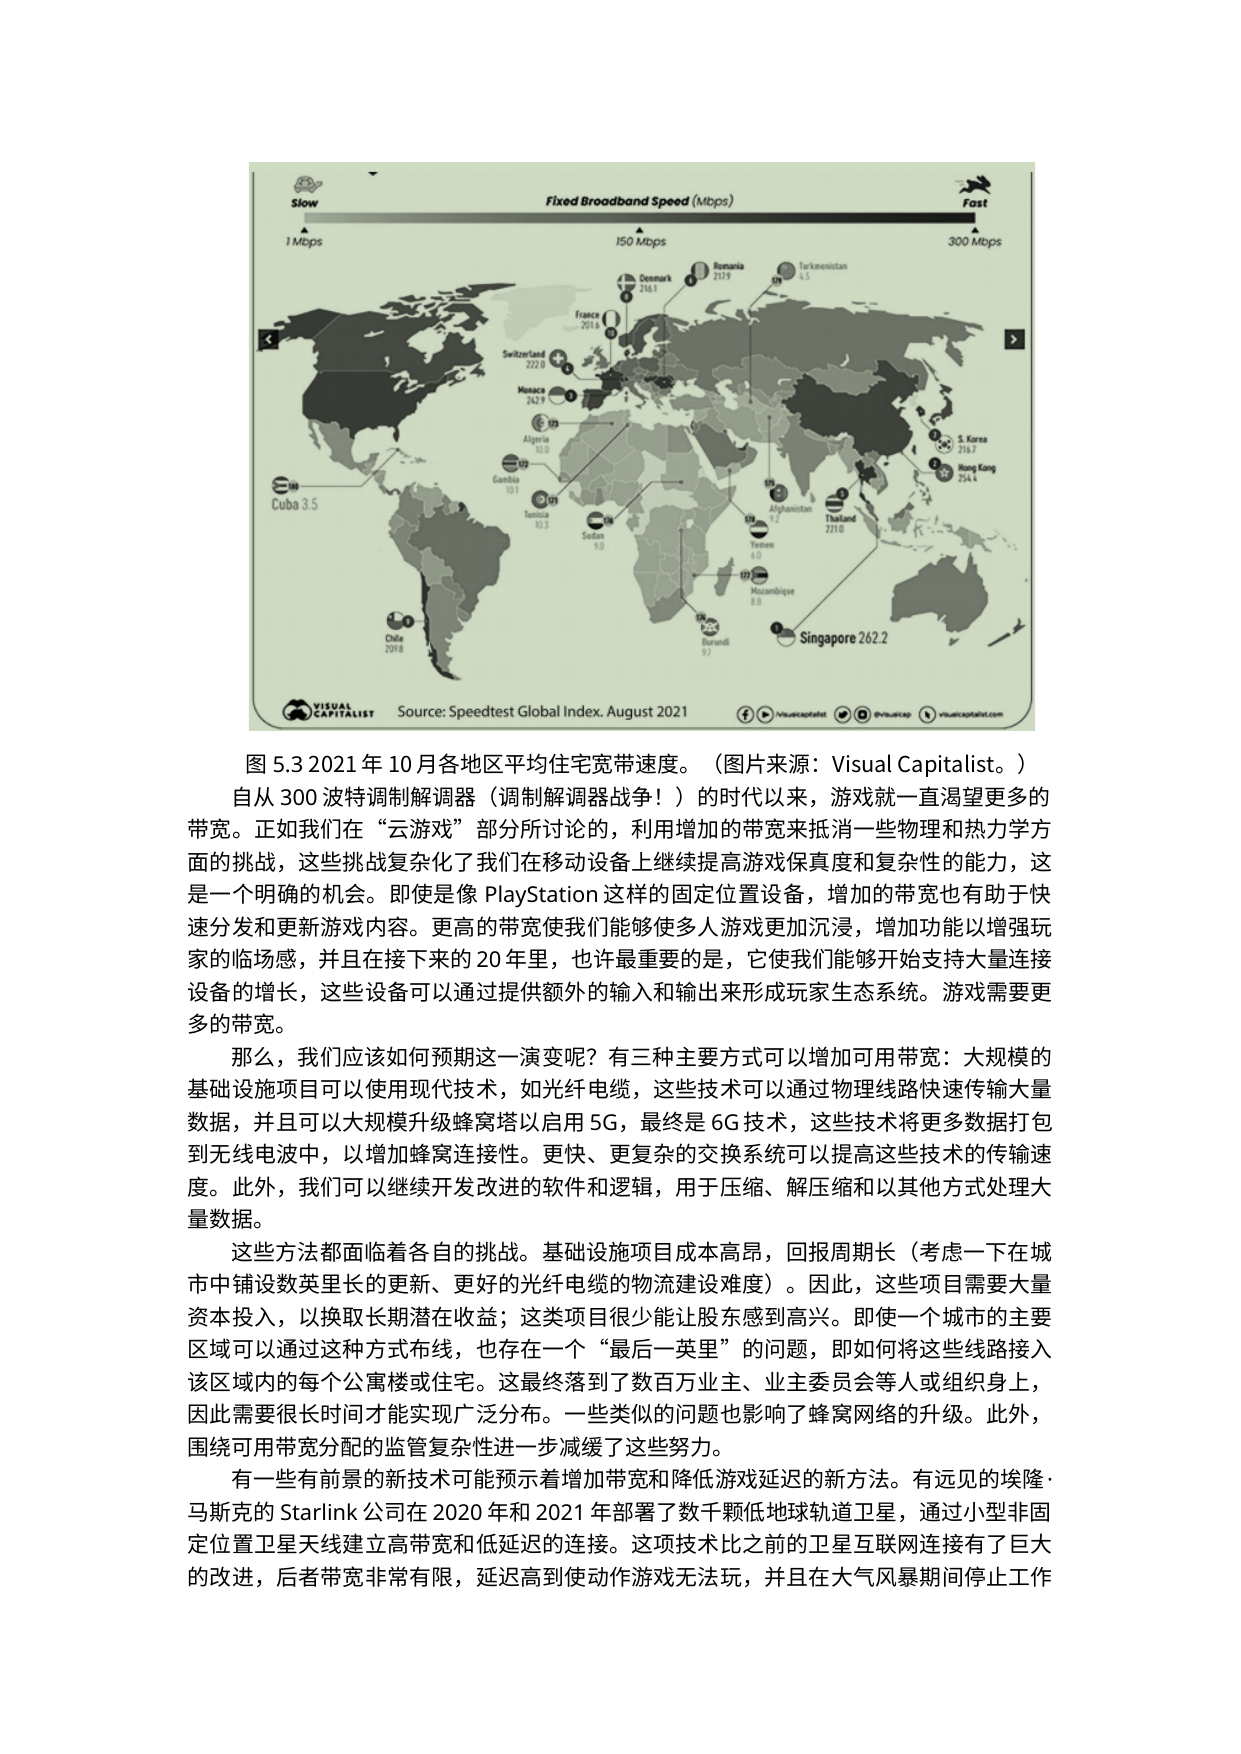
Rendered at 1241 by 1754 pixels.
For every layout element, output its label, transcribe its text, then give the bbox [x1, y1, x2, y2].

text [187, 1462, 1053, 1592]
text 图 5.3 2021年10月各地区平均住宅宽带速度。（图片来源：Visual Capitalist。） [187, 747, 1053, 779]
text 这些方法都面临着各自的挑战。基础设施项目成本高昂，回报周期长（考虑一下在城市中铺设数英里长的更新、更好的光纤电缆的物流建设难度）。因此，这些项目需要大量资本投入，以换取长期潜在收益；这类项目很少能让股东感到高兴。即使一个城市的主要区域可以通过这种方式布线，也存在一个“最后一英里”的问题，即如何将这些线路接入该区域内的每个公寓楼或住宅。这最终落到了数百万业主、业主委员会等人或组织身上，因此需要很长时间才能实现广泛分布。一些类似的问题也影响了蜂窝网络的升级。此外，围绕可用带宽分配的监管复杂性进一步减缓了这些努力。 [187, 1234, 1053, 1462]
text 自从300波特调制解调器（调制解调器战争！）的时代以来，游戏就一直渴望更多的带宽。正如我们在“云游戏”部分所讨论的，利用增加的带宽来抵消一些物理和热力学方面的挑战，这些挑战复杂化了我们在移动设备上继续提高游戏保真度和复杂性的能力，这是一个明确的机会。即使是像PlayStation这样的固定位置设备，增加的带宽也有助于快速分发和更新游戏内容。更高的带宽使我们能够使多人游戏更加沉浸，增加功能以增强玩家的临场感，并且在接下来的20年里，也许最重要的是，它使我们能够开始支持大量连接设备的增长，这些设备可以通过提供额外的输入和输出来形成玩家生态系统。游戏需要更多的带宽。 [187, 779, 1053, 1039]
text 那么，我们应该如何预期这一演变呢？有三种主要方式可以增加可用带宽：大规模的基础设施项目可以使用现代技术，如光纤电缆，这些技术可以通过物理线路快速传输大量数据，并且可以大规模升级蜂窝塔以启用5G，最终是6G技术，这些技术将更多数据打包到无线电波中，以增加蜂窝连接性。更快、更复杂的交换系统可以提高这些技术的传输速度。此外，我们可以继续开发改进的软件和逻辑，用于压缩、解压缩和以其他方式处理大量数据。 [187, 1039, 1053, 1234]
picture [248, 162, 1035, 731]
